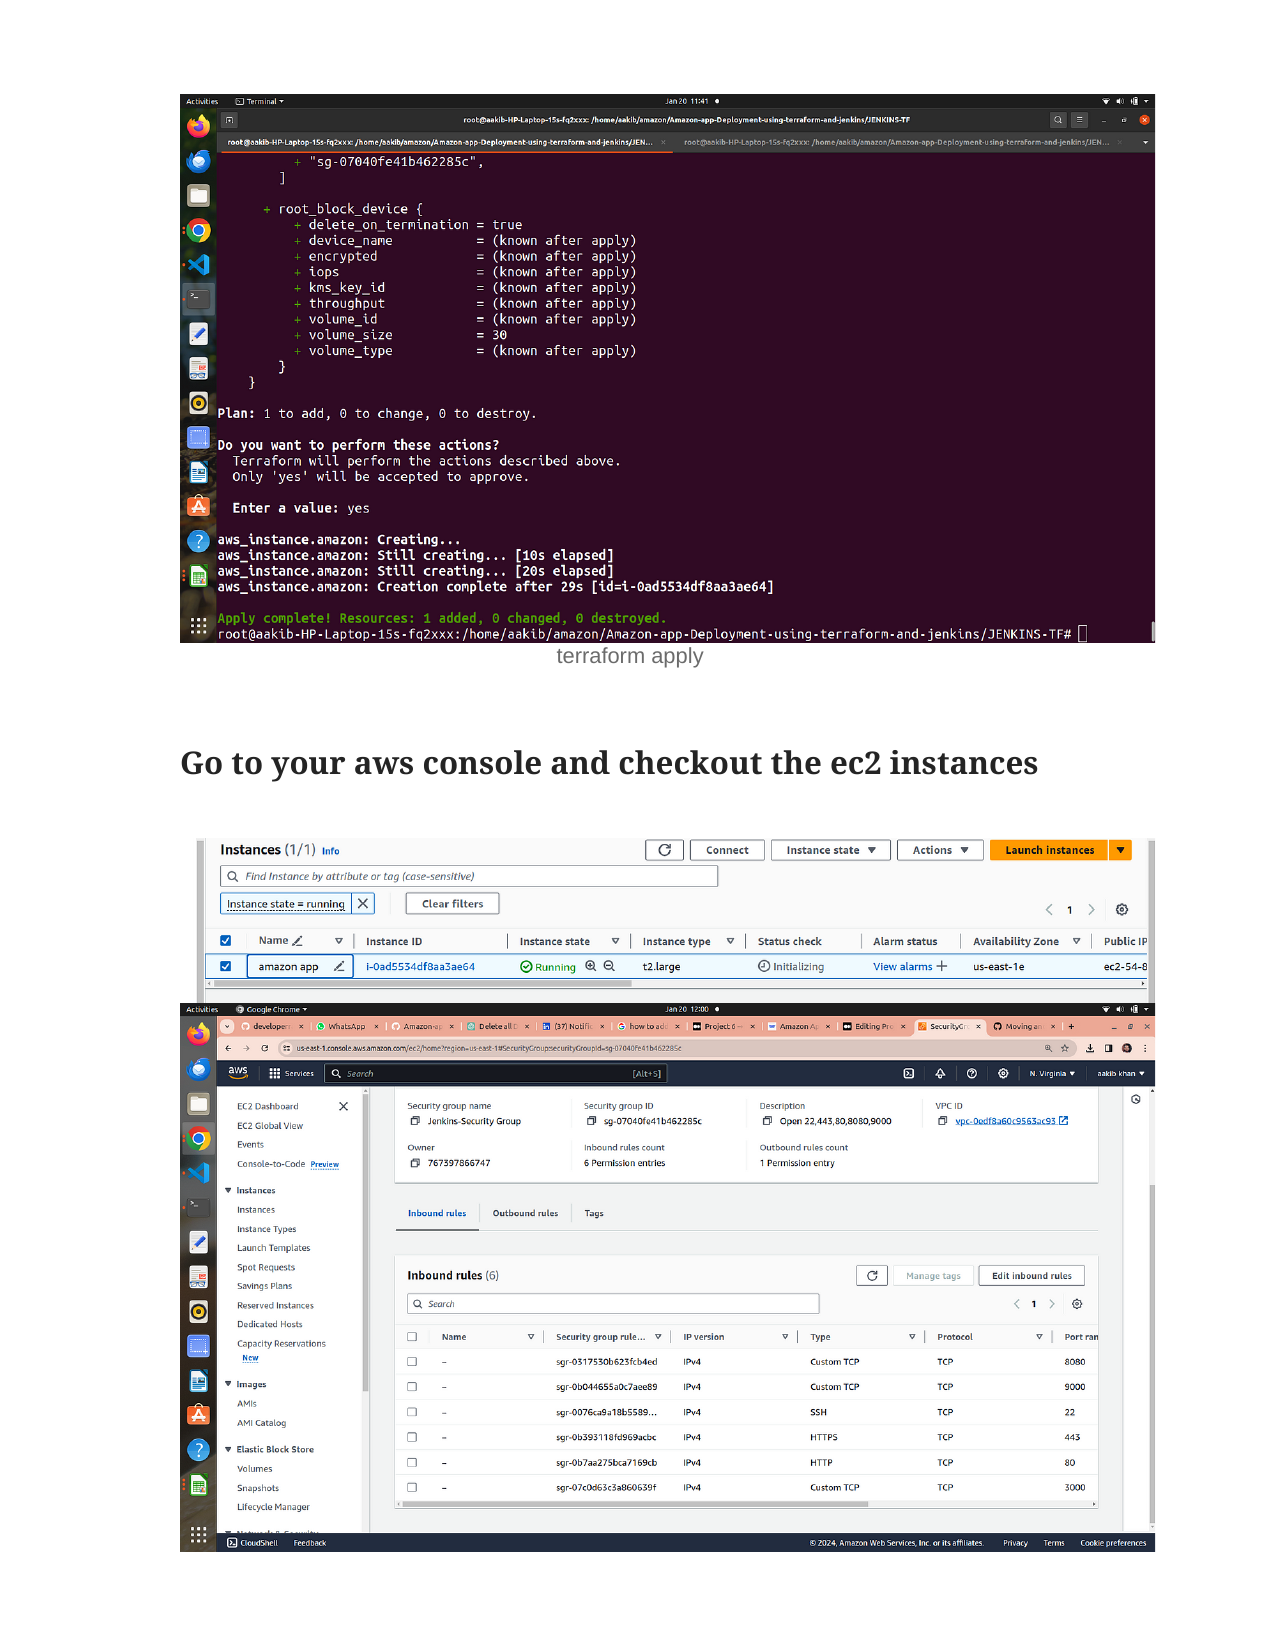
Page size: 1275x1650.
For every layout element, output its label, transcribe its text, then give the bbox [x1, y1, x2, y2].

picture [180, 94, 1155, 643]
text terraform apply [180, 643, 1080, 668]
picture [180, 838, 1155, 1552]
text Go to your aws console and checkout the ec2 instances [180, 741, 1080, 784]
